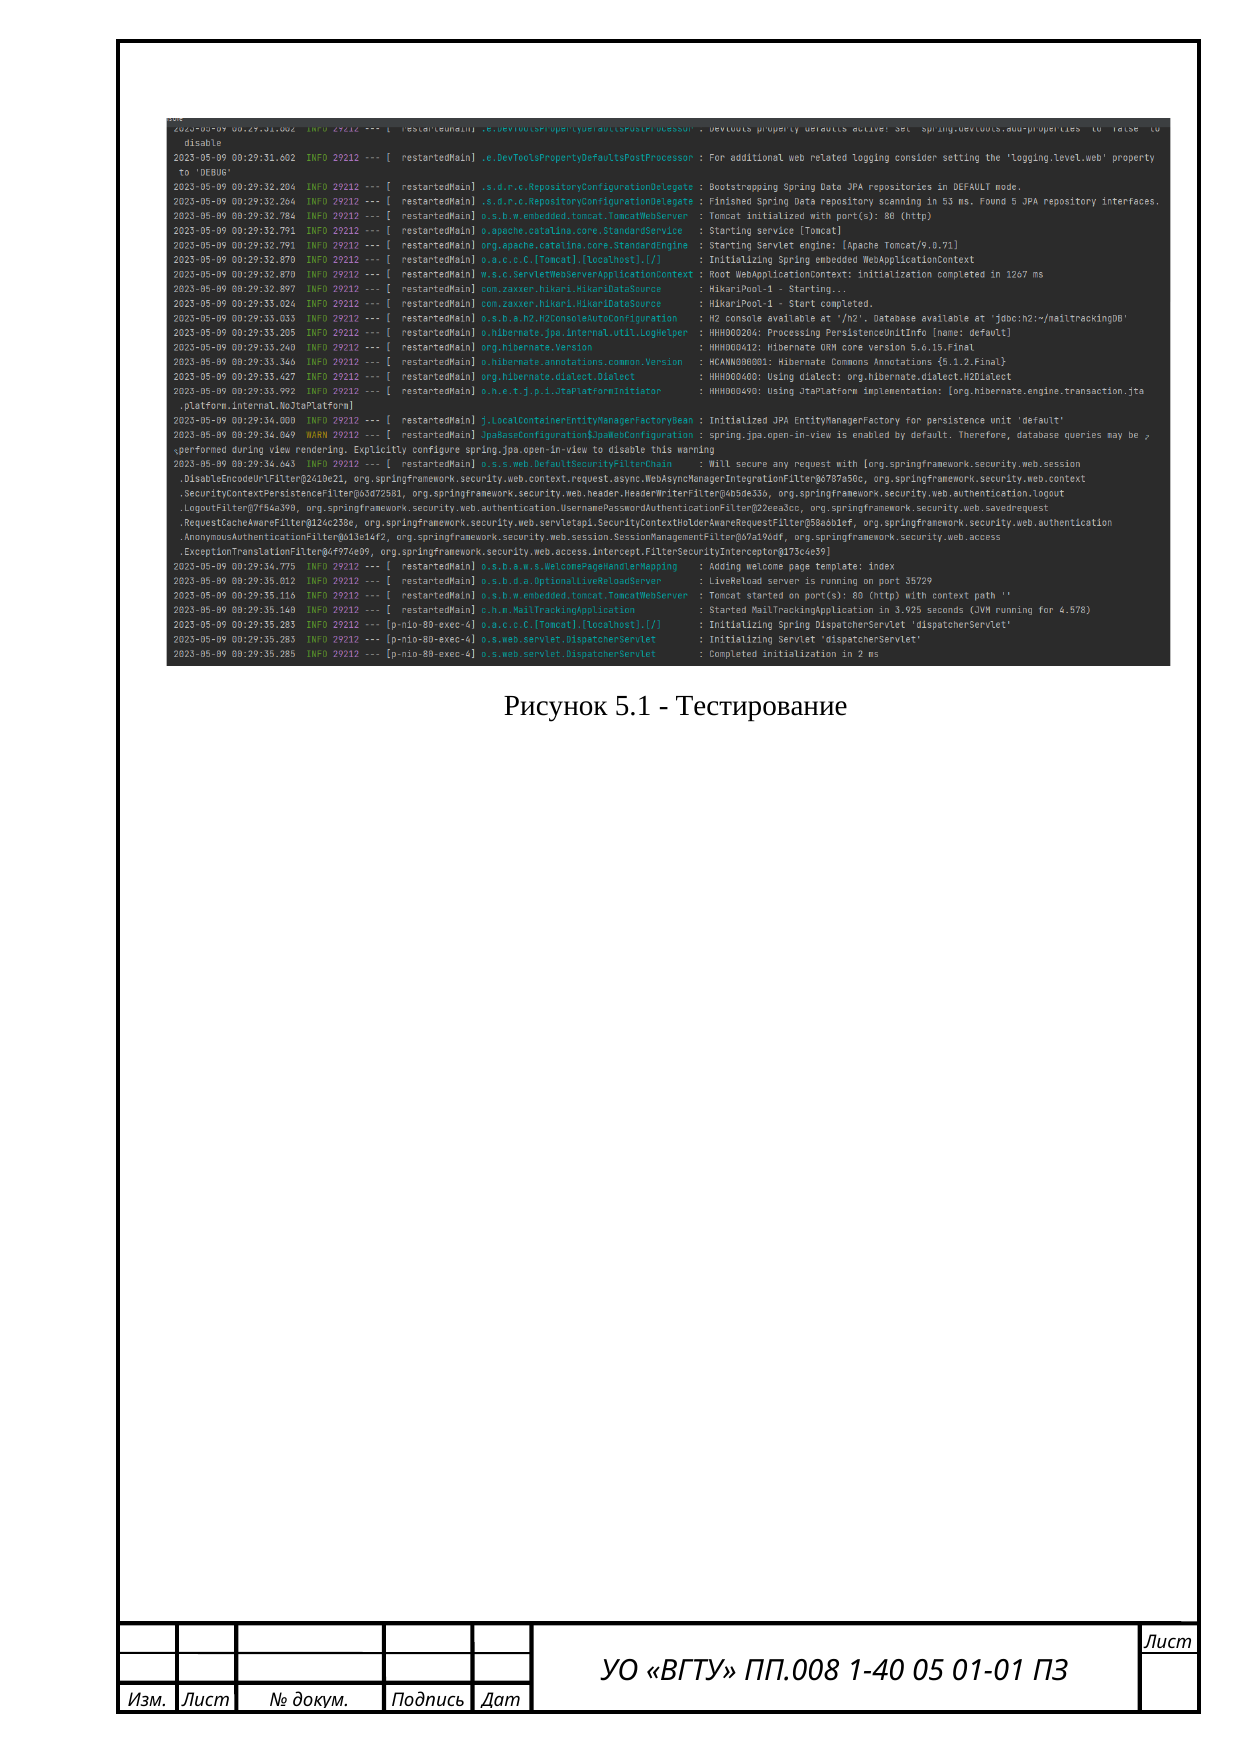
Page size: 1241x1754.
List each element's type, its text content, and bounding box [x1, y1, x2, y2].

picture [166, 118, 1171, 666]
text Рисунок 5.1 - Тестирование [177, 688, 1181, 722]
